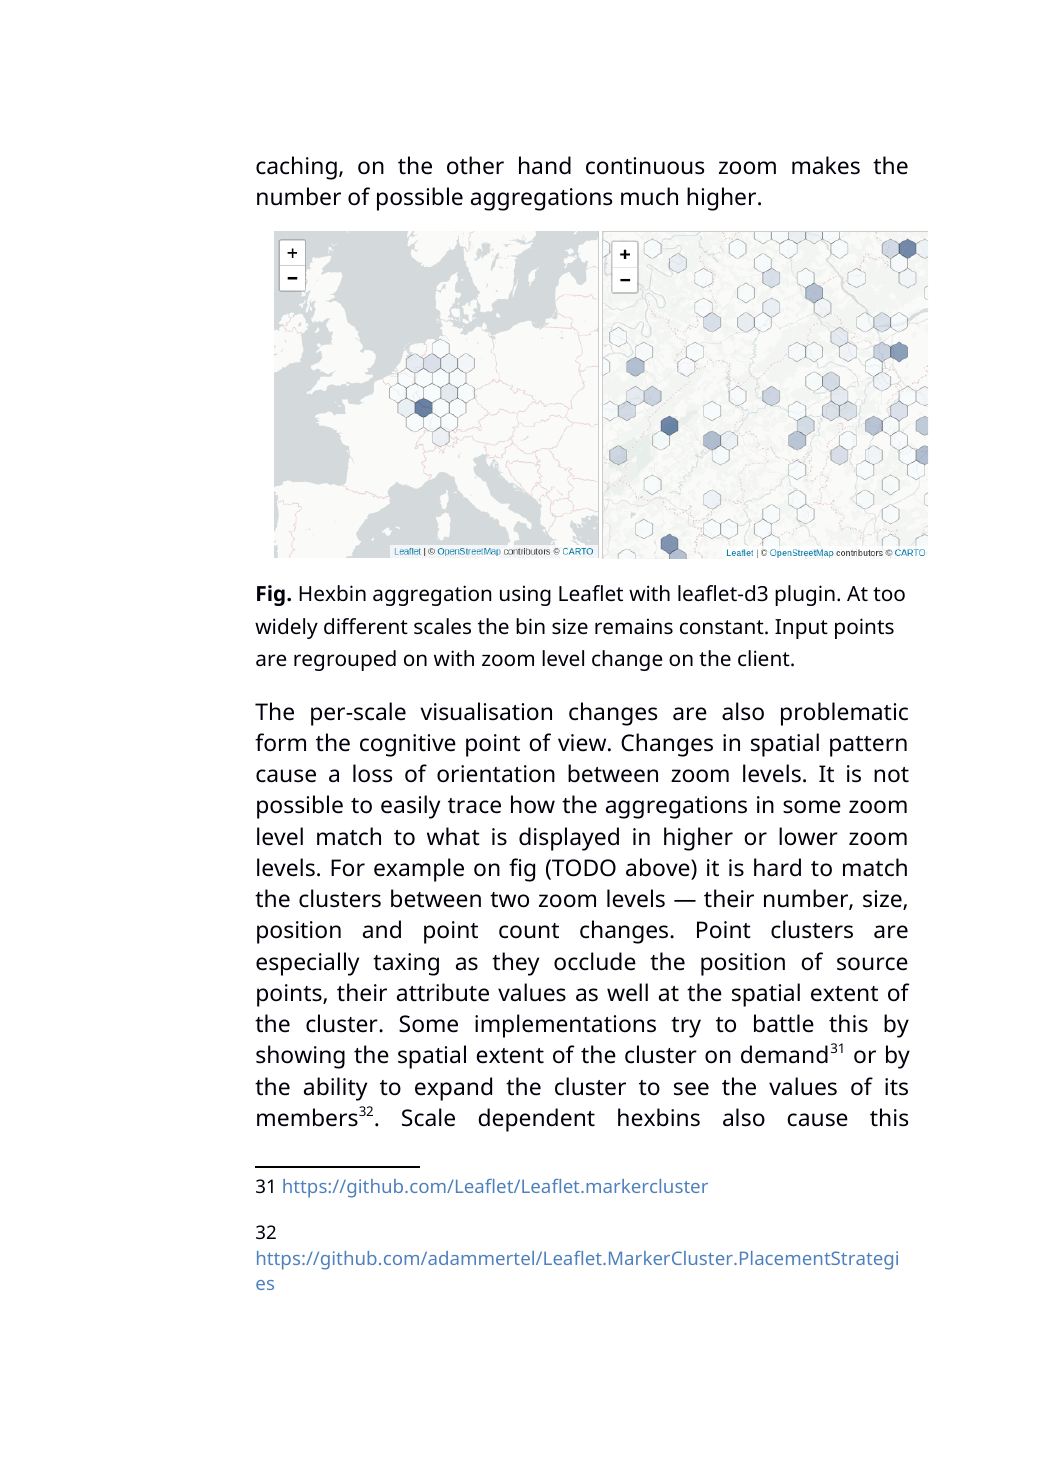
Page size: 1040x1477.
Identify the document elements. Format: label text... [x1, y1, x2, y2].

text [255, 696, 910, 1133]
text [255, 150, 910, 212]
picture [274, 231, 929, 559]
text Fig. Hexbin aggregation using Leaflet with leaflet-d3 plugin. At too widely different scales the bin size remains constant. Input points are regrouped on with zoom level change on the client. [255, 579, 910, 673]
